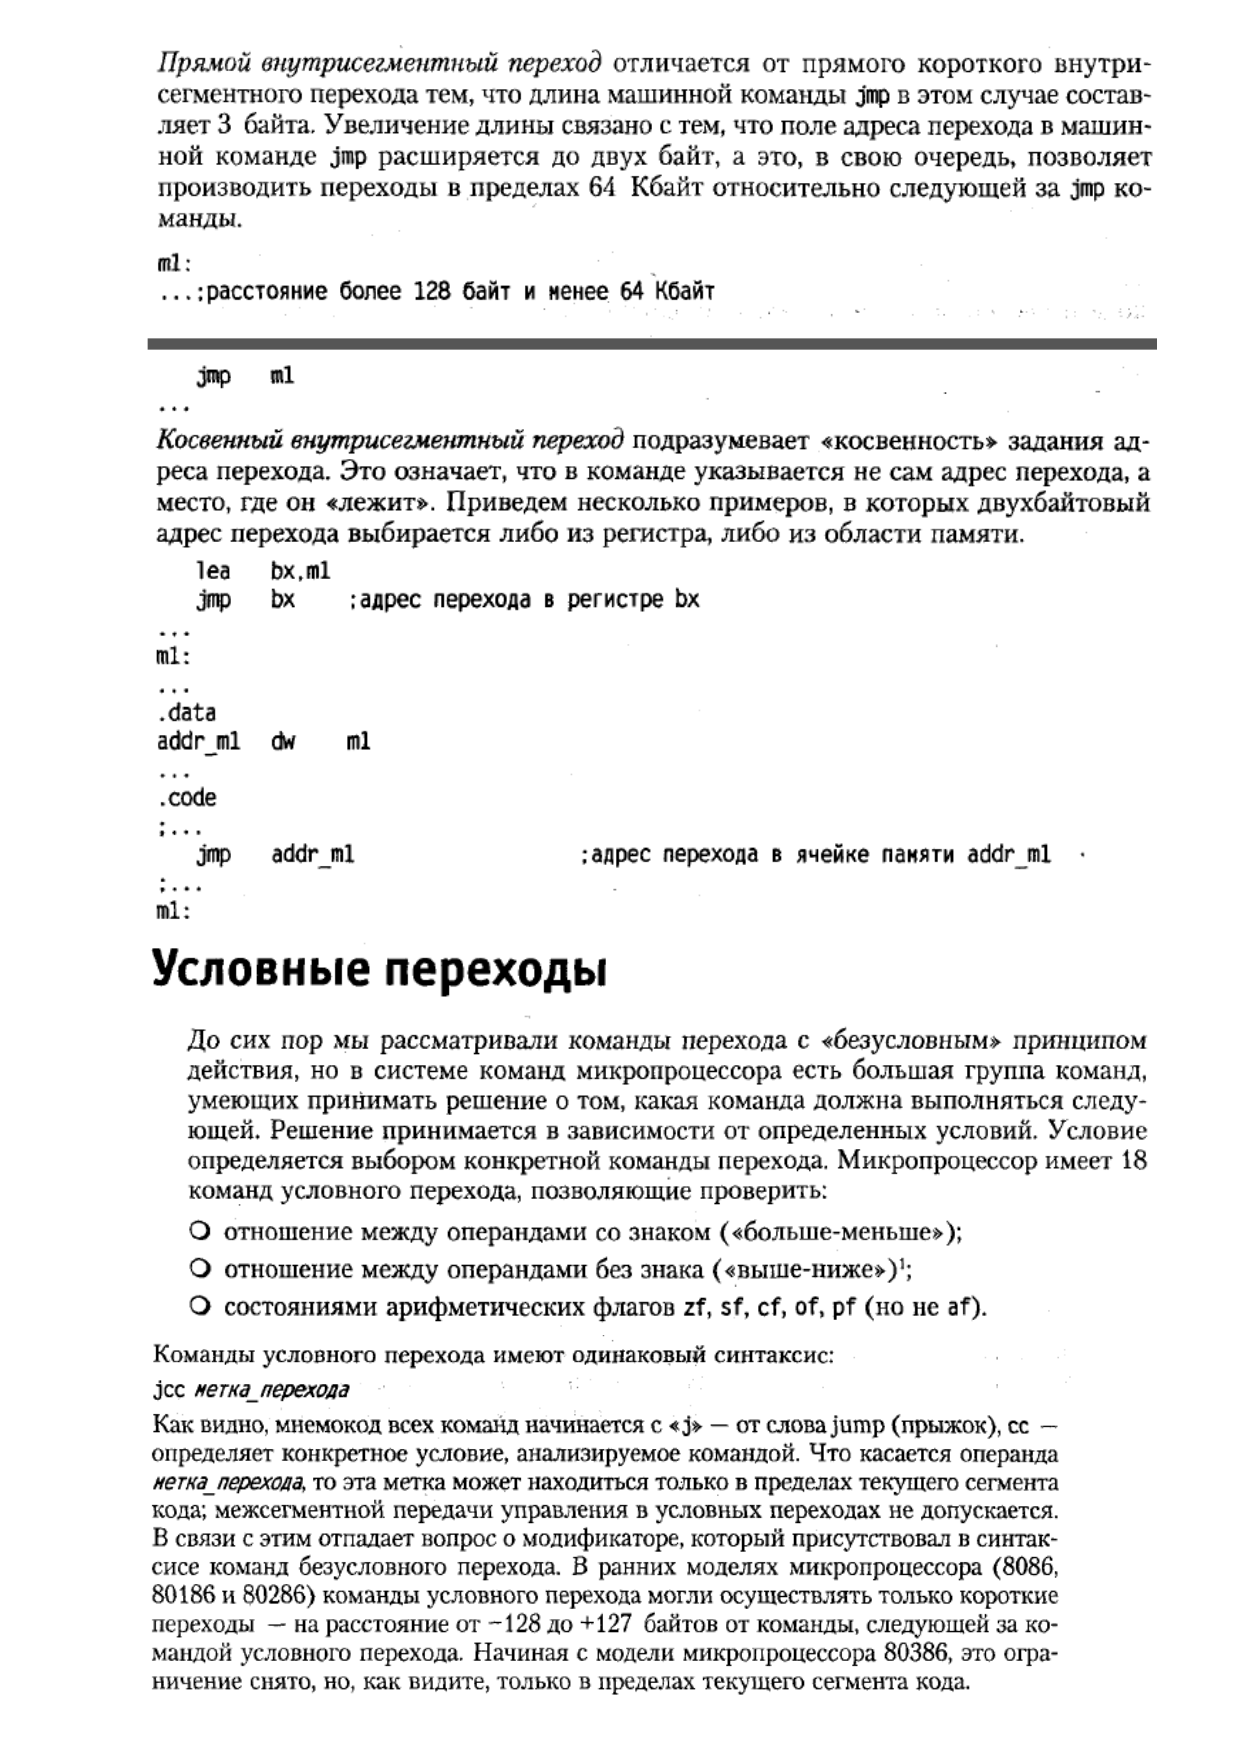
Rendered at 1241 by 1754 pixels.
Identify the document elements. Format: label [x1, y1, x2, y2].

picture [147, 44, 1157, 929]
picture [147, 1335, 1072, 1696]
picture [147, 932, 1157, 1331]
